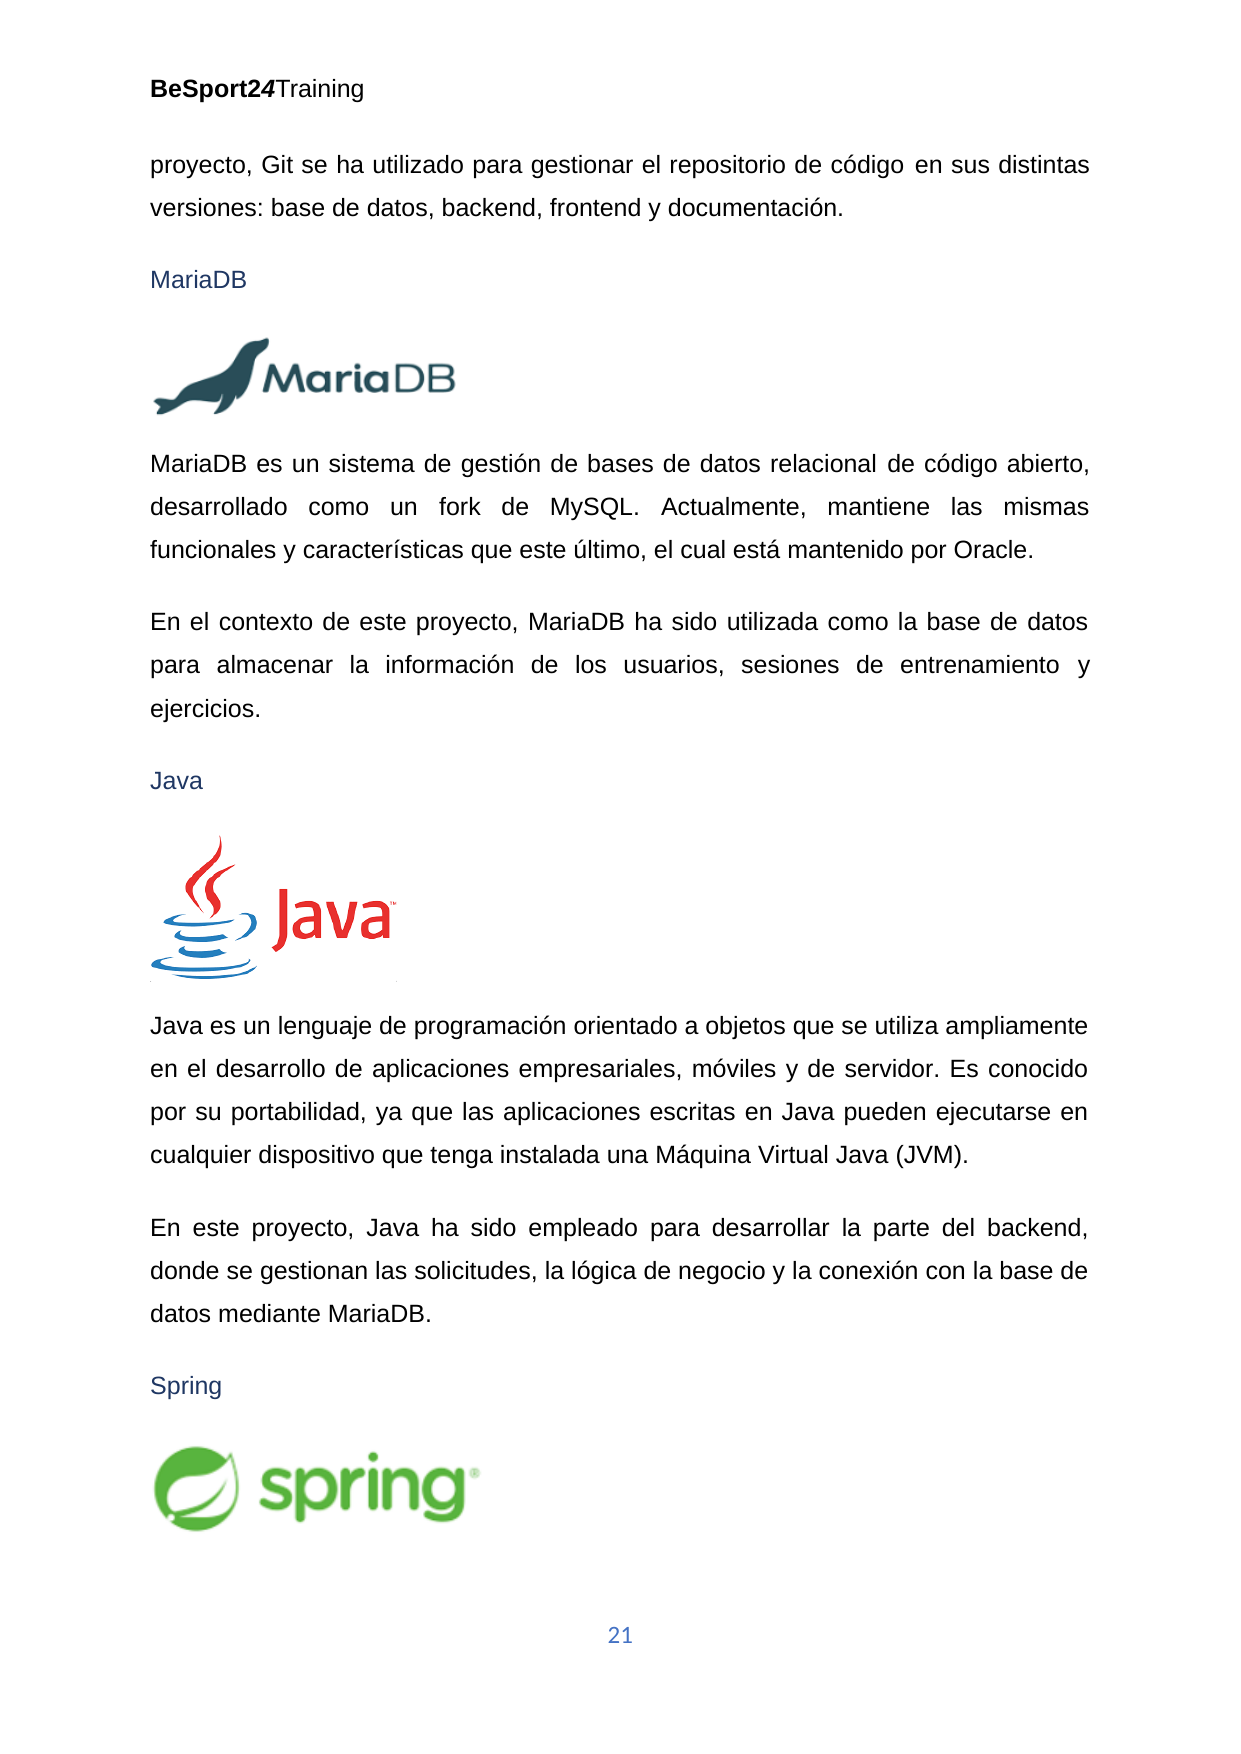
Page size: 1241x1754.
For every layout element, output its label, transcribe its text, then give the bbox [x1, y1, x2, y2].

picture [150, 1439, 483, 1541]
subtitle Java [150, 766, 1090, 795]
picture [150, 333, 458, 420]
text Java es un lenguaje de programación orientado a objetos que se utiliza ampliamente en el desarrollo de aplicaciones empresariales, móviles y de servidor. Es conocido por su portabilidad, ya que las aplicaciones escritas en Java pueden ejecutarse en cualquier dispositivo que tenga instalada una Máquina Virtual Java (JVM). [150, 1011, 1090, 1169]
subtitle Spring [150, 1371, 1090, 1400]
text En este proyecto, Java ha sido empleado para desarrollar la parte del backend, donde se gestionan las solicitudes, la lógica de negocio y la conexión con la base de datos mediante MariaDB. [150, 1213, 1090, 1328]
picture [150, 834, 397, 982]
text En el contexto de este proyecto, MariaDB ha sido utilizada como la base de datos para almacenar la información de los usuarios, sesiones de entrenamiento y ejercicios. [150, 607, 1090, 722]
subtitle MariaDB [150, 265, 1090, 294]
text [150, 150, 1090, 222]
text MariaDB es un sistema de gestión de bases de datos relacional de código abierto, desarrollado como un fork de MySQL. Actualmente, mantiene las mismas funcionales y características que este último, el cual está mantenido por Oracle. [150, 449, 1090, 564]
